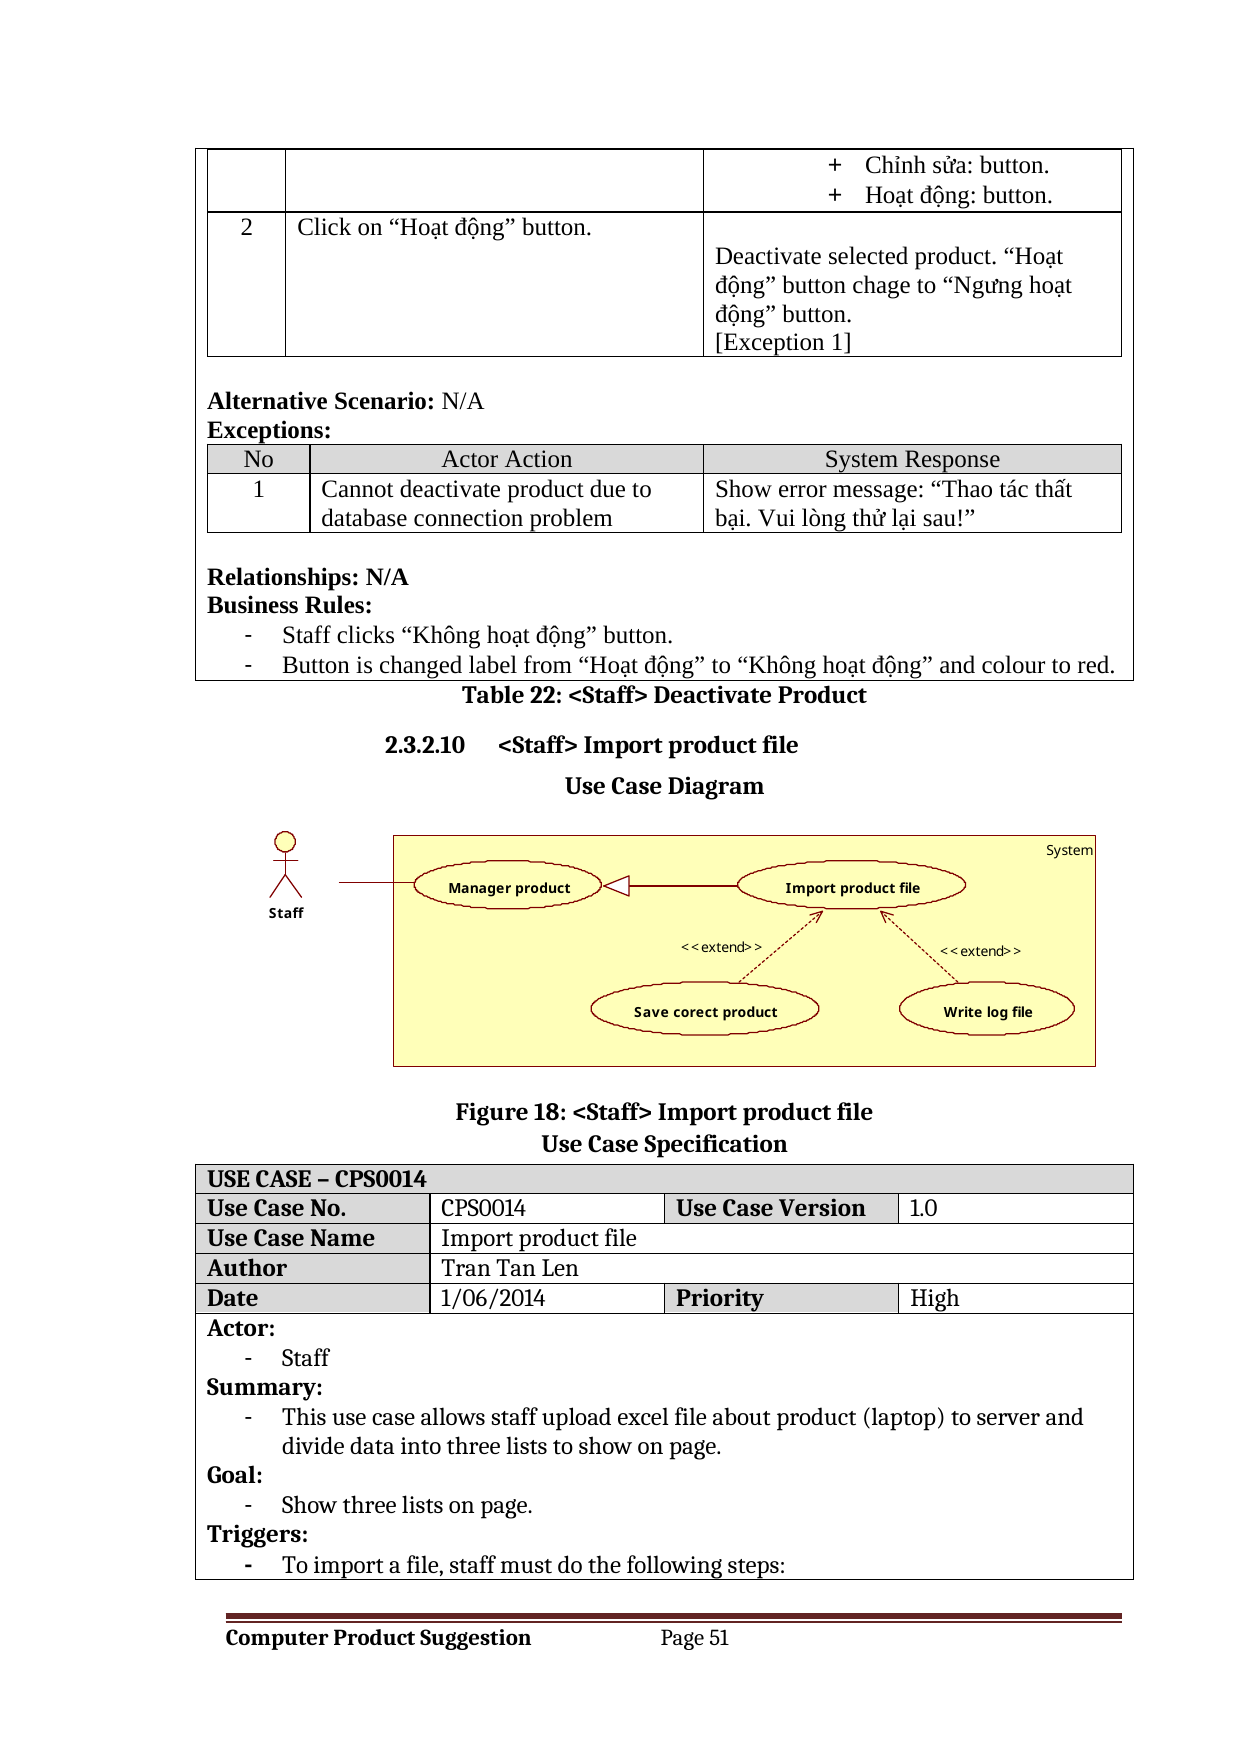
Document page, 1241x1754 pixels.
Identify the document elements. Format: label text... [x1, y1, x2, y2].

table_cell 1.0 [899, 1194, 1133, 1223]
table_cell Priority [665, 1284, 898, 1312]
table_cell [196, 1314, 1133, 1579]
table_cell 1/06/2014 [431, 1284, 664, 1312]
subtitle <Staff> Import product file [385, 731, 1122, 759]
table_cell Use Case Version [665, 1194, 898, 1223]
subtitle Use Case Diagram [207, 772, 1122, 801]
text Table 22: <Staff> Deactivate Product [207, 681, 1122, 710]
table_cell Tran Tan Len [431, 1254, 1133, 1283]
subtitle Figure : <Staff> Import product file [207, 1097, 1122, 1126]
table_cell Import product file [431, 1224, 1133, 1253]
subtitle Use Case Specification [207, 1130, 1122, 1159]
table_cell Date [196, 1284, 429, 1312]
table_cell CPS0014 [431, 1194, 664, 1223]
table_cell Use Case No. [196, 1194, 429, 1223]
table_cell Use Case Name [196, 1224, 429, 1253]
table_cell Author [196, 1254, 429, 1283]
table_cell High [899, 1284, 1133, 1312]
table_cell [196, 149, 1133, 680]
table_header USE CASE – CPS0014 [196, 1165, 1133, 1193]
